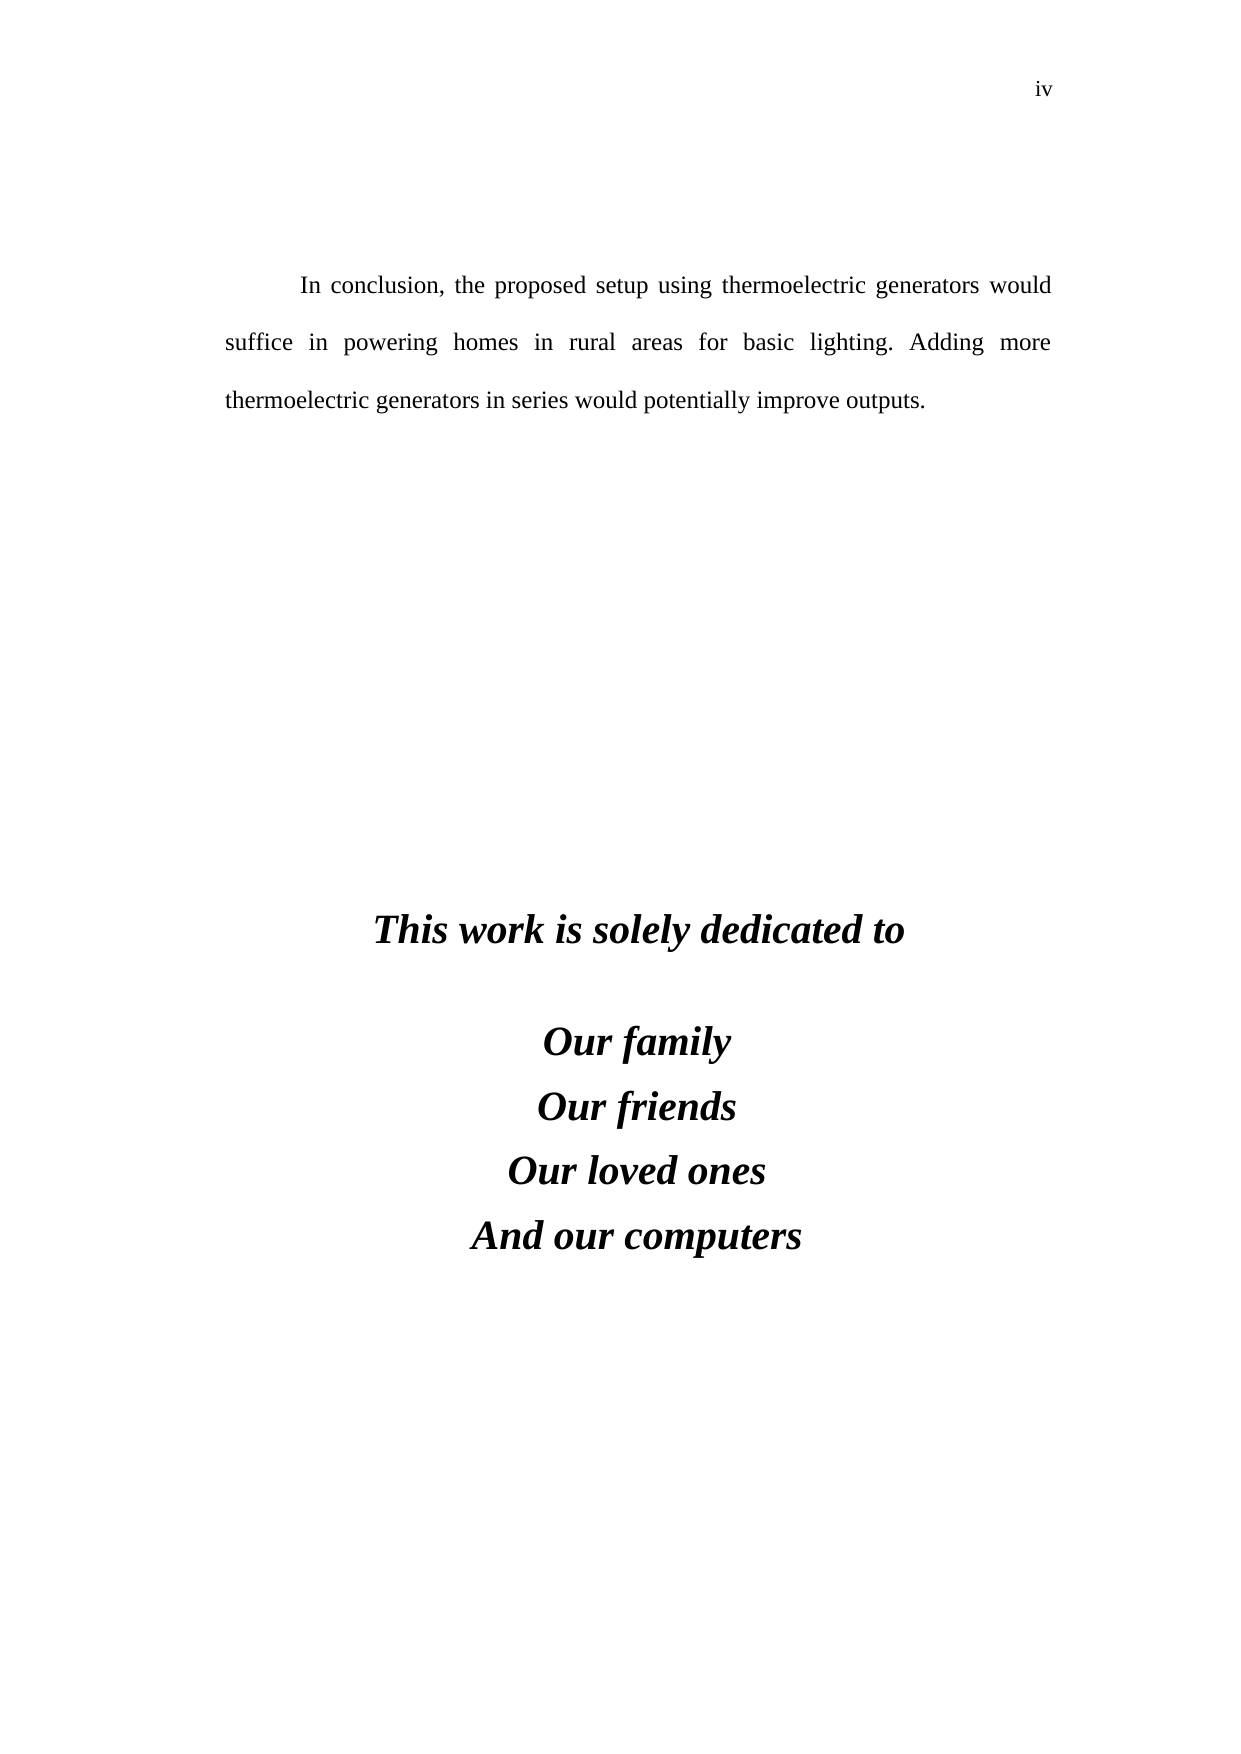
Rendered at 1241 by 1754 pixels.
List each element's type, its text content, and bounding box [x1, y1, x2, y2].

text And our computers [225, 1210, 1053, 1258]
text Our friends [225, 1081, 1053, 1129]
text In conclusion, the proposed setup using thermoelectric generators would suffice in powering homes in rural areas for basic lighting. Adding more thermoelectric generators in series would potentially improve outputs. [225, 270, 1053, 414]
text This work is solely dedicated to [225, 904, 1053, 952]
text Our loved ones [225, 1146, 1053, 1194]
text Our family [225, 1017, 1053, 1064]
